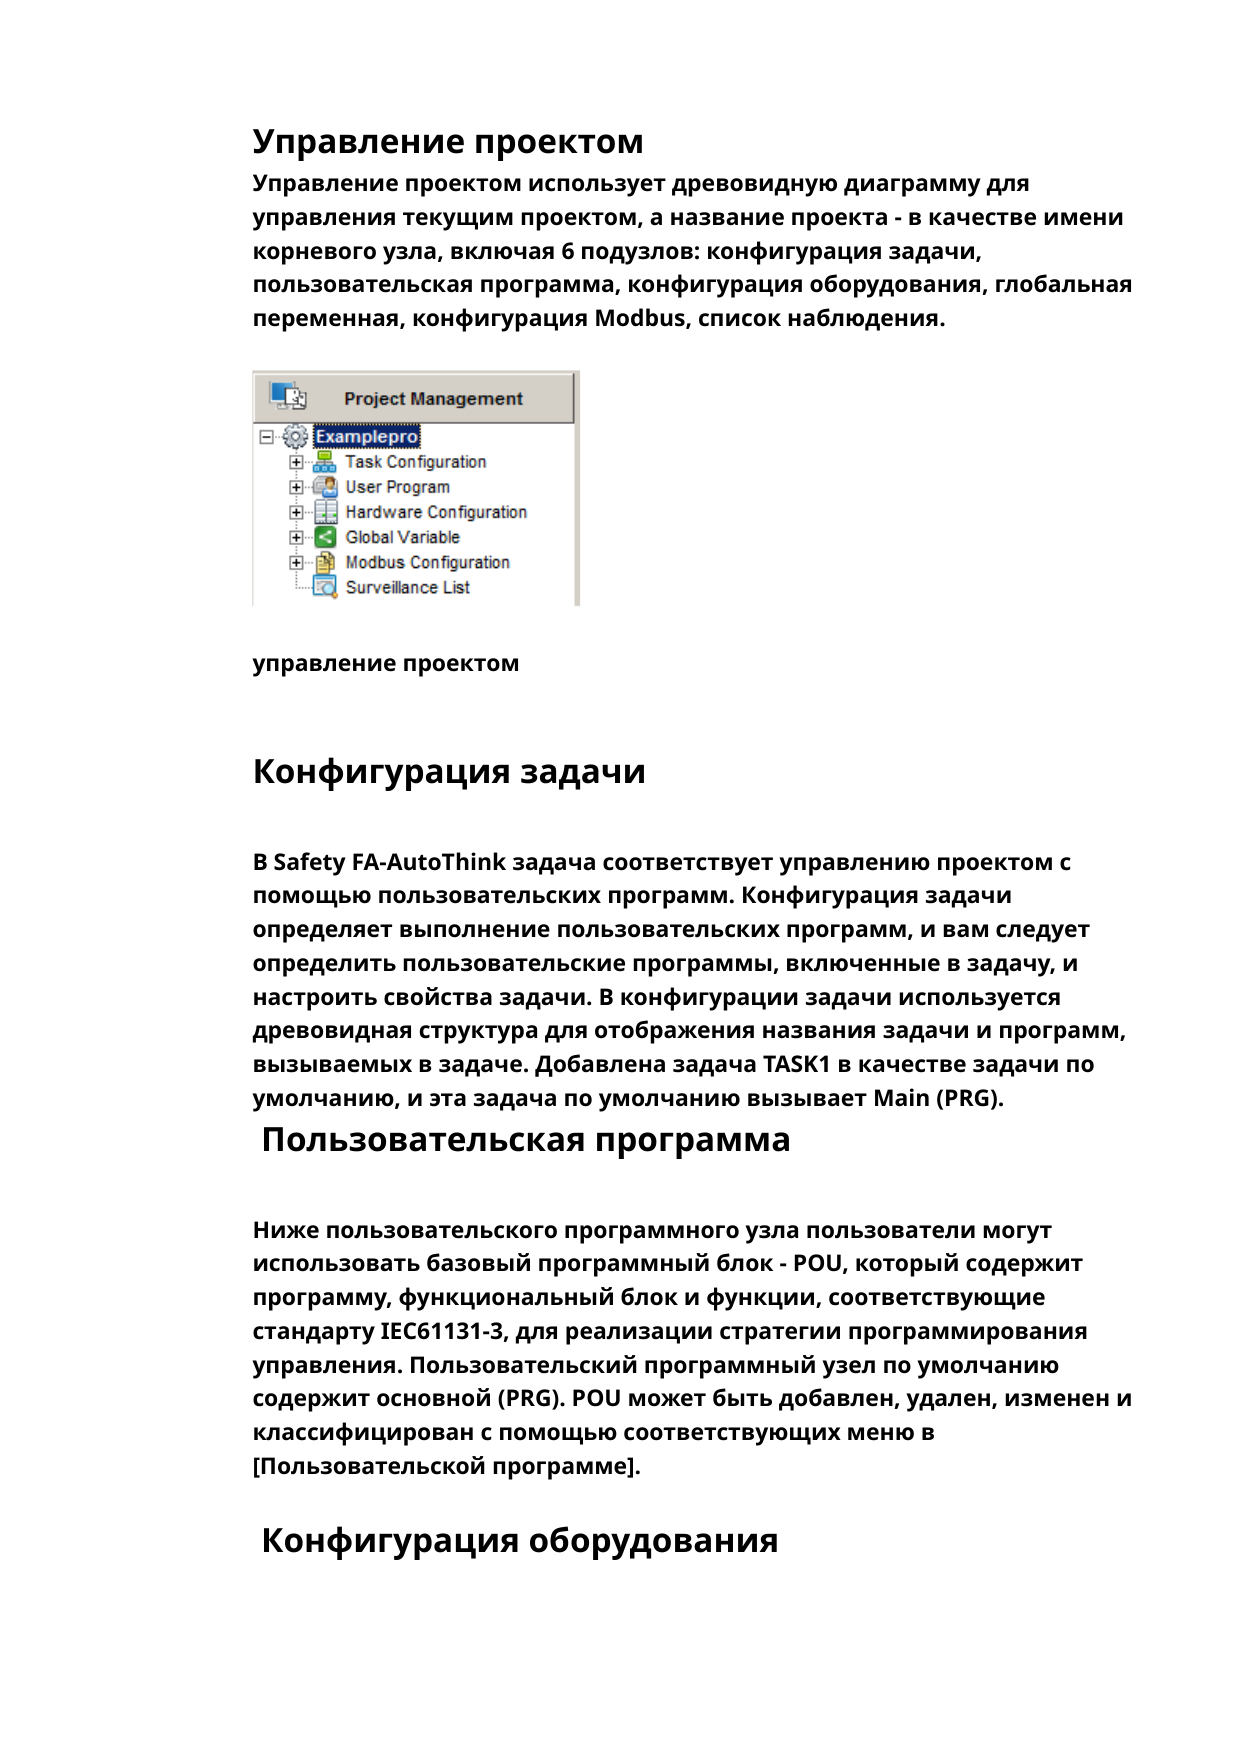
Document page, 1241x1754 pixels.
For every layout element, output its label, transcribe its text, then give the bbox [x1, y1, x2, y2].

list Ниже пользовательского программного узла пользователи могут использовать базовый программный блок - POU, который содержит программу, функциональный блок и функции, соответствующие стандарту IEC61131-3, для реализации стратегии программирования управления. Пользовательский программный узел по умолчанию содержит основной (PRG). POU может быть добавлен, удален, изменен и классифицирован с помощью соответствующих меню в [Пользовательской программе]. [252, 1213, 1152, 1481]
list Конфигурация задачи [252, 748, 1152, 793]
list В Safety FA-AutoThink задача соответствует управлению проектом с помощью пользовательских программ. Конфигурация задачи определяет выполнение пользовательских программ, и вам следует определить пользовательские программы, включенные в задачу, и настроить свойства задачи. В конфигурации задачи используется древовидная структура для отображения названия задачи и программ, вызываемых в задаче. Добавлена задача TASK1 в качестве задачи по умолчанию, и эта задача по умолчанию вызывает Main (PRG). [252, 846, 1152, 1113]
list Конфигурация оборудования [252, 1517, 1152, 1563]
picture [252, 369, 581, 611]
list Управление проектом использует древовидную диаграмму для управления текущим проектом, а название проекта - в качестве имени корневого узла, включая 6 подузлов: конфигурация задачи, пользовательская программа, конфигурация оборудования, глобальная переменная, конфигурация Modbus, список наблюдения. [252, 167, 1152, 333]
list Управление проектом [252, 118, 1152, 163]
list Пользовательская программа [252, 1116, 1152, 1161]
list управление проектом [252, 646, 1152, 678]
